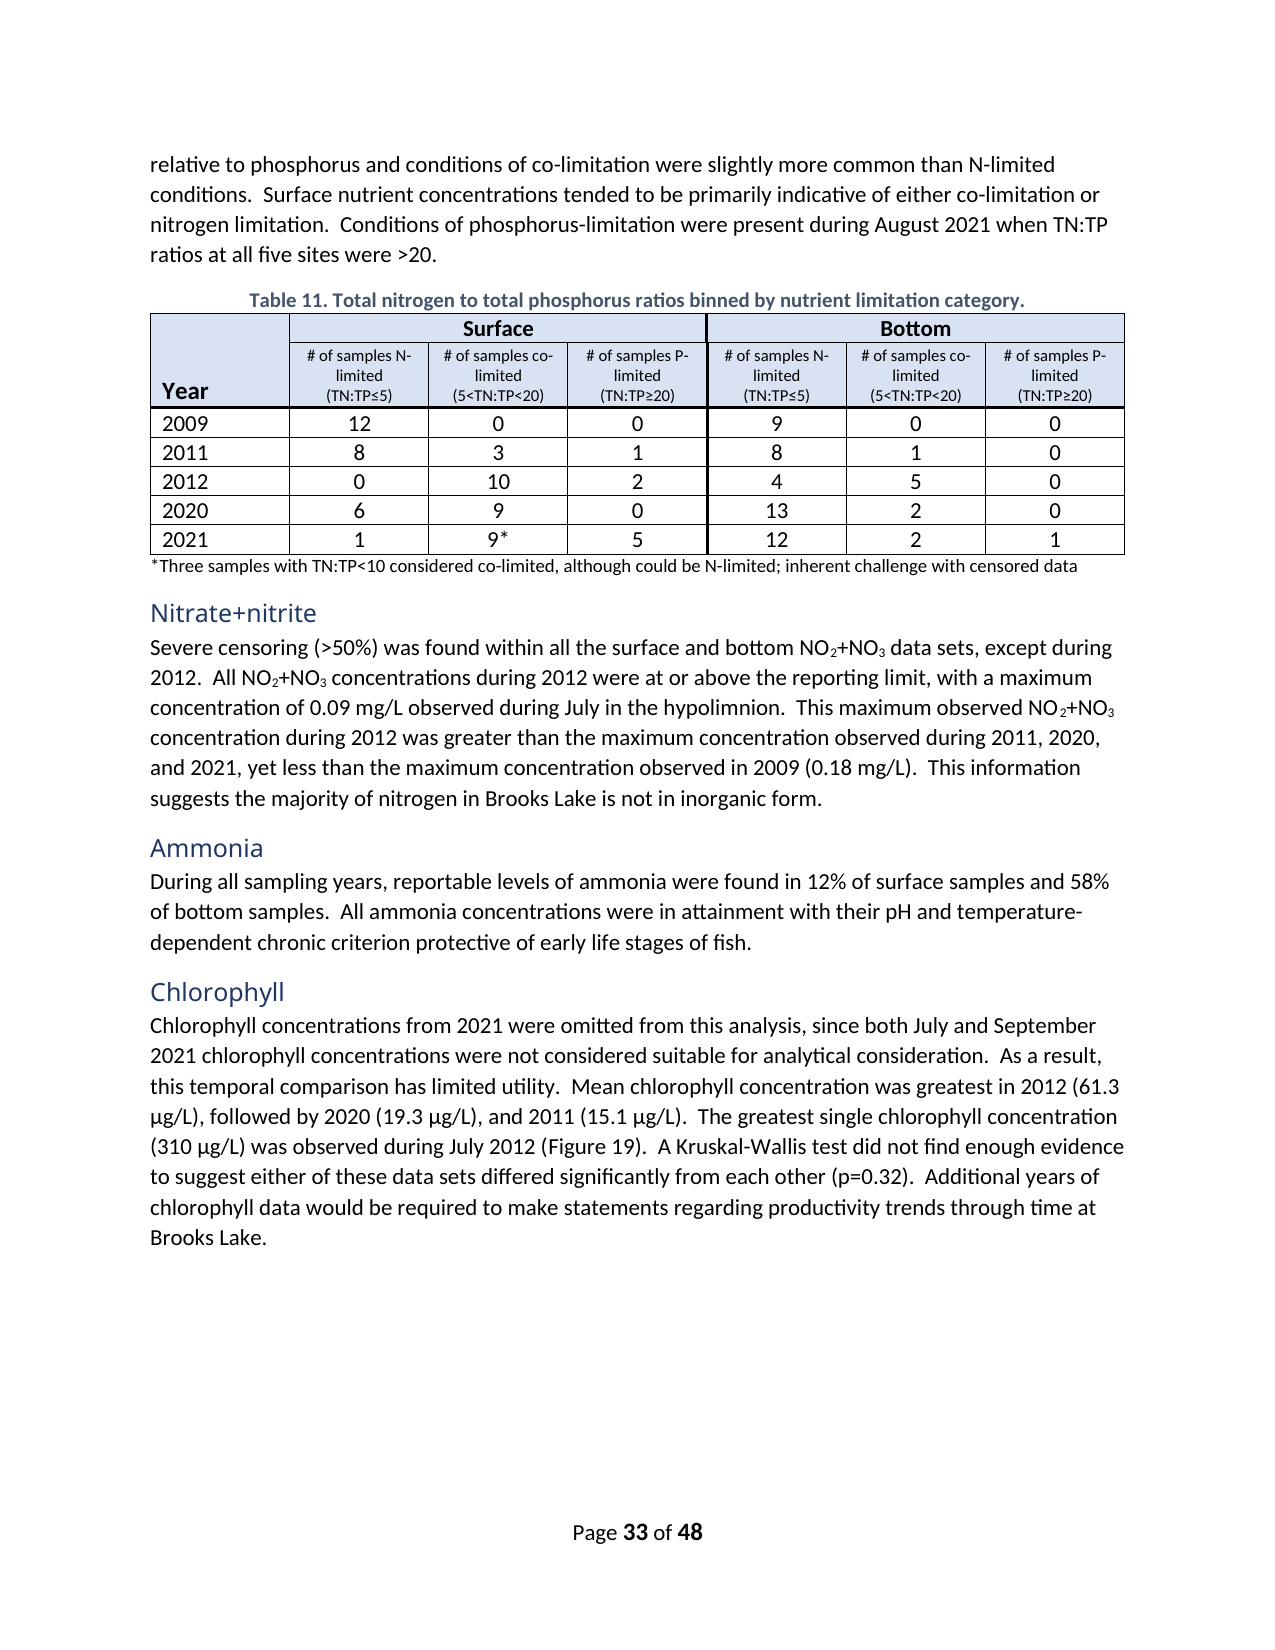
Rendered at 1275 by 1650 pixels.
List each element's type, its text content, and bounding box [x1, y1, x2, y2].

table_cell 0 [568, 496, 706, 524]
table_cell # of samples co-limited (5<TN:TP<20) [847, 343, 985, 406]
text Chlorophyll concentrations from 2021 were omitted from this analysis, since both July and September 2021 chlorophyll concentrations were not considered suitable for analytical consideration. As a result, this temporal comparison has limited utility. Mean chlorophyll concentration was greatest in 2012 (61.3 µg/L), followed by 2020 (19.3 µg/L), and 2011 (15.1 µg/L). The greatest single chlorophyll concentration (310 µg/L) was observed during July 2012 (Figure 19). A Kruskal-Wallis test did not find enough evidence to suggest either of these data sets differed significantly from each other (p=0.32). Additional years of chlorophyll data would be required to make statements regarding productivity trends through time at Brooks Lake. [150, 1011, 1125, 1251]
table_cell 0 [986, 409, 1124, 437]
subtitle Ammonia [150, 831, 1125, 864]
table_cell 3 [429, 438, 567, 466]
table_cell 1 [847, 438, 985, 466]
table_cell 0 [986, 467, 1124, 495]
table_header Surface [290, 314, 705, 342]
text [150, 150, 1125, 269]
table_cell 9* [429, 525, 567, 553]
table_cell 8 [709, 438, 846, 466]
text *Three samples with TN:TP<10 considered co-limited, although could be N-limited; inherent challenge with censored data [150, 555, 1125, 577]
table_cell 0 [986, 438, 1124, 466]
table_cell 13 [709, 496, 846, 524]
table_cell 0 [290, 467, 428, 495]
table_cell 1 [986, 525, 1124, 553]
table_cell 5 [568, 525, 706, 553]
table_cell 12 [709, 525, 846, 553]
table_cell # of samples P-limited (TN:TP≥20) [986, 343, 1124, 406]
table_cell 2 [847, 496, 985, 524]
text During all sampling years, reportable levels of ammonia were found in 12% of surface samples and 58% of bottom samples. All ammonia concentrations were in attainment with their pH and temperature-dependent chronic criterion protective of early life stages of fish. [150, 867, 1125, 956]
table_cell 2 [568, 467, 706, 495]
table_cell 0 [429, 409, 567, 437]
table_cell 1 [568, 438, 706, 466]
table_cell 0 [568, 409, 706, 437]
text Severe censoring (>50%) was found within all the surface and bottom NO2+NO3 data sets, except during 2012. All NO2+NO3 concentrations during 2012 were at or above the reporting limit, with a maximum concentration of 0.09 mg/L observed during July in the hypolimnion. This maximum observed NO2+NO3 concentration during 2012 was greater than the maximum concentration observed during 2011, 2020, and 2021, yet less than the maximum concentration observed in 2009 (0.18 mg/L). This information suggests the majority of nitrogen in Brooks Lake is not in inorganic form. [150, 633, 1125, 812]
table_cell 2009 [151, 409, 289, 437]
table_cell 1 [290, 525, 428, 553]
table_cell 0 [986, 496, 1124, 524]
table_cell 2012 [151, 467, 289, 495]
table_cell # of samples P-limited (TN:TP≥20) [568, 343, 706, 406]
table_cell 6 [290, 496, 428, 524]
table_cell 10 [429, 467, 567, 495]
table_cell 5 [847, 467, 985, 495]
text Table 11. Total nitrogen to total phosphorus ratios binned by nutrient limitation category. [150, 287, 1125, 313]
table_cell 12 [290, 409, 428, 437]
table_cell 2021 [151, 525, 289, 553]
table_cell 9 [429, 496, 567, 524]
table_cell 2011 [151, 438, 289, 466]
table_cell 0 [847, 409, 985, 437]
table_cell 8 [290, 438, 428, 466]
table_cell # of samples N-limited (TN:TP≤5) [709, 343, 846, 406]
table_cell # of samples co-limited (5<TN:TP<20) [429, 343, 567, 406]
table_header Year [151, 314, 289, 406]
table_cell 2 [847, 525, 985, 553]
table_cell # of samples N-limited (TN:TP≤5) [290, 343, 428, 406]
subtitle Chlorophyll [150, 974, 1125, 1009]
table_header Bottom [708, 314, 1124, 342]
table_cell 2020 [151, 496, 289, 524]
table_cell 9 [709, 409, 846, 437]
subtitle Nitrate+nitrite [150, 596, 1125, 630]
table_cell 4 [709, 467, 846, 495]
